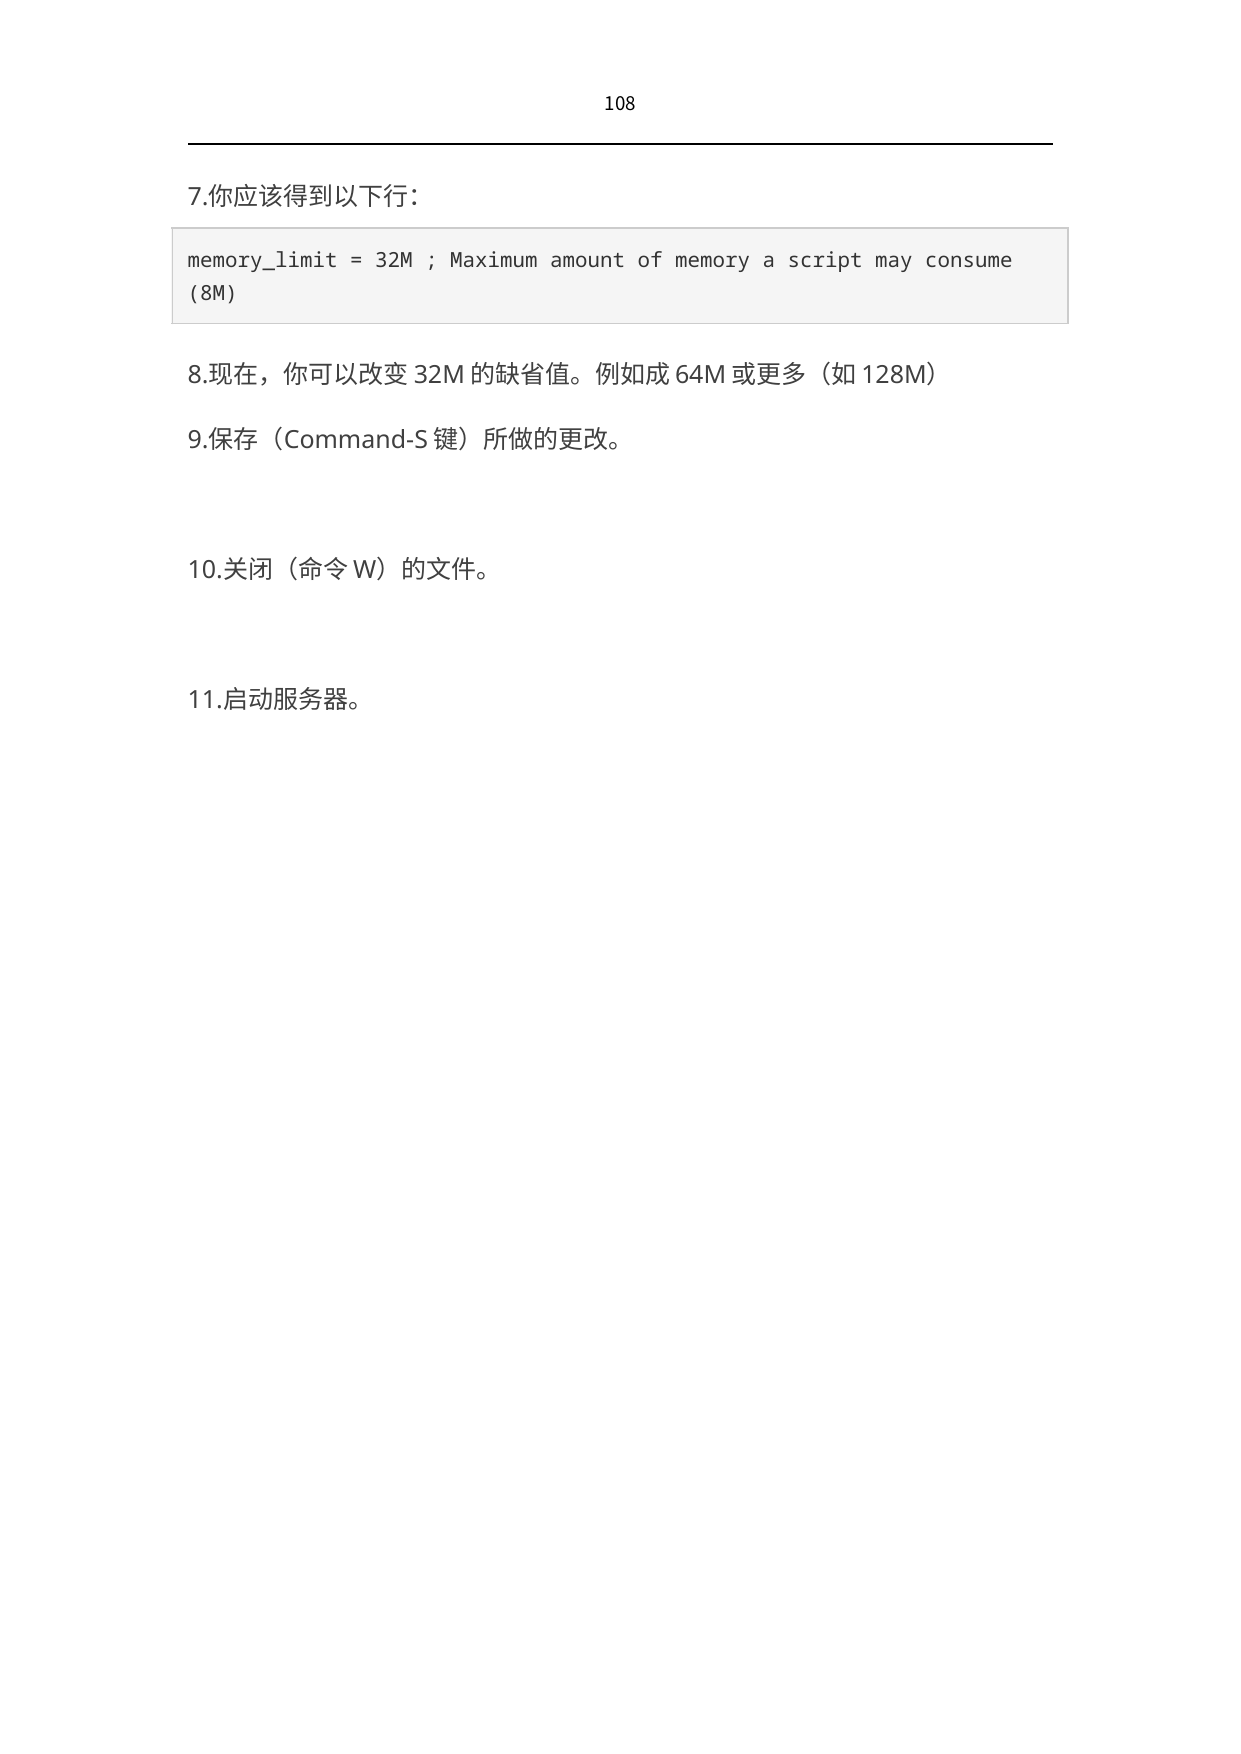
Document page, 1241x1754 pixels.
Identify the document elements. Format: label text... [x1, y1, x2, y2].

text 10.关闭（命令W）的文件。 [187, 535, 1053, 665]
text 7.你应该得到以下行： [187, 162, 1053, 227]
text 8.现在，你可以改变32M的缺省值。例如成64M或更多（如128M） [187, 340, 1053, 405]
text 9.保存（Command-S键）所做的更改。 [187, 405, 1053, 535]
text memory_limit = 32M ; Maximum amount of memory a script may consume (8M) [173, 229, 1067, 323]
text 11.启动服务器。 [187, 665, 1053, 730]
